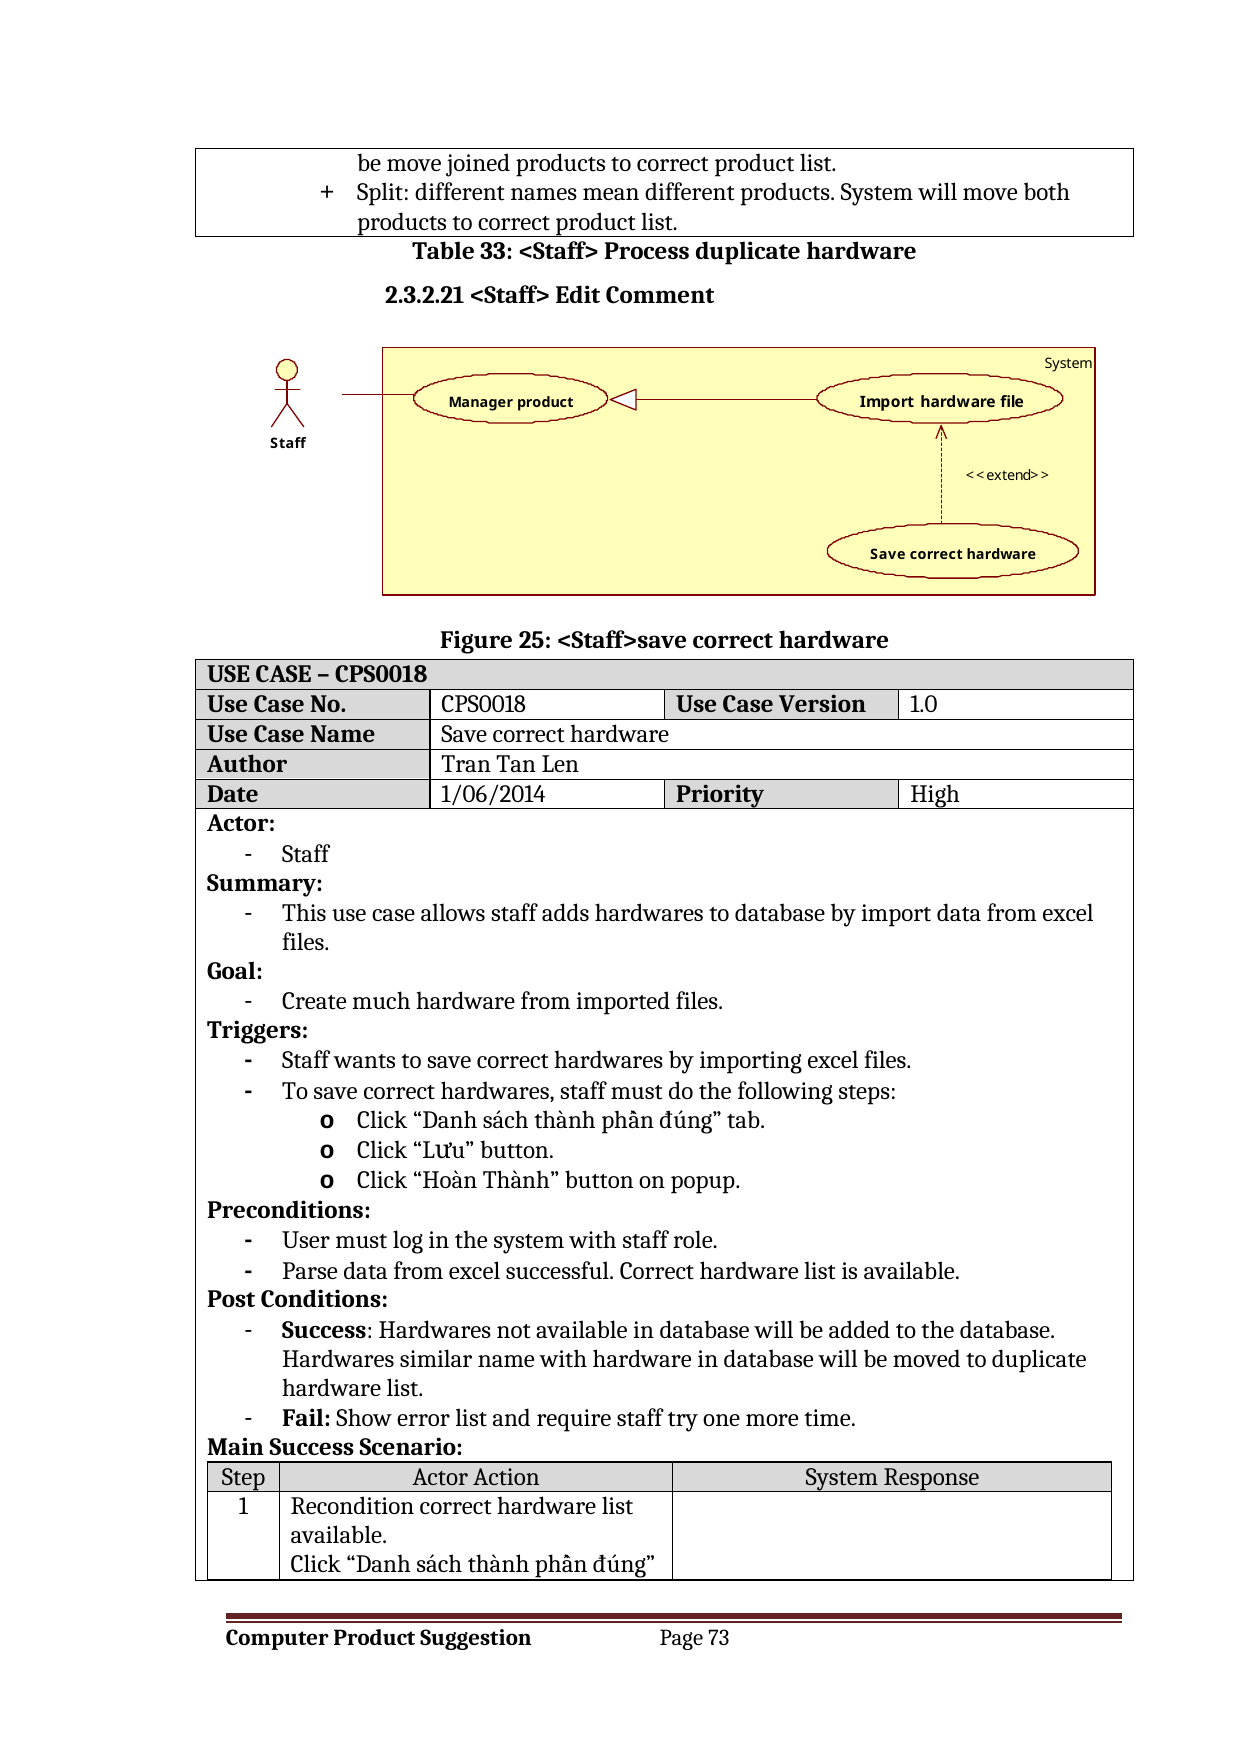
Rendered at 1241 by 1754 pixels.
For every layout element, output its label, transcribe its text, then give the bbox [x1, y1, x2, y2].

table_cell Priority [665, 780, 898, 808]
subtitle Figure 25: <Staff>save correct hardware [207, 626, 1122, 655]
table_cell CPS0018 [431, 690, 664, 719]
table_cell Date [196, 780, 429, 808]
subtitle <Staff> Edit Comment [385, 281, 1122, 309]
table_cell Tran Tan Len [431, 750, 1133, 778]
table_cell 1/06/2014 [431, 780, 664, 808]
table_cell Use Case Version [665, 690, 898, 719]
table_cell High [899, 780, 1133, 808]
table_cell Author [196, 750, 429, 778]
table_header USE CASE – CPS0018 [196, 660, 1133, 689]
table_cell Save correct hardware [431, 720, 1133, 749]
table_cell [196, 149, 1133, 236]
table_cell Use Case Name [196, 720, 429, 749]
table_cell Use Case No. [196, 690, 429, 719]
table_cell 1.0 [899, 690, 1133, 719]
